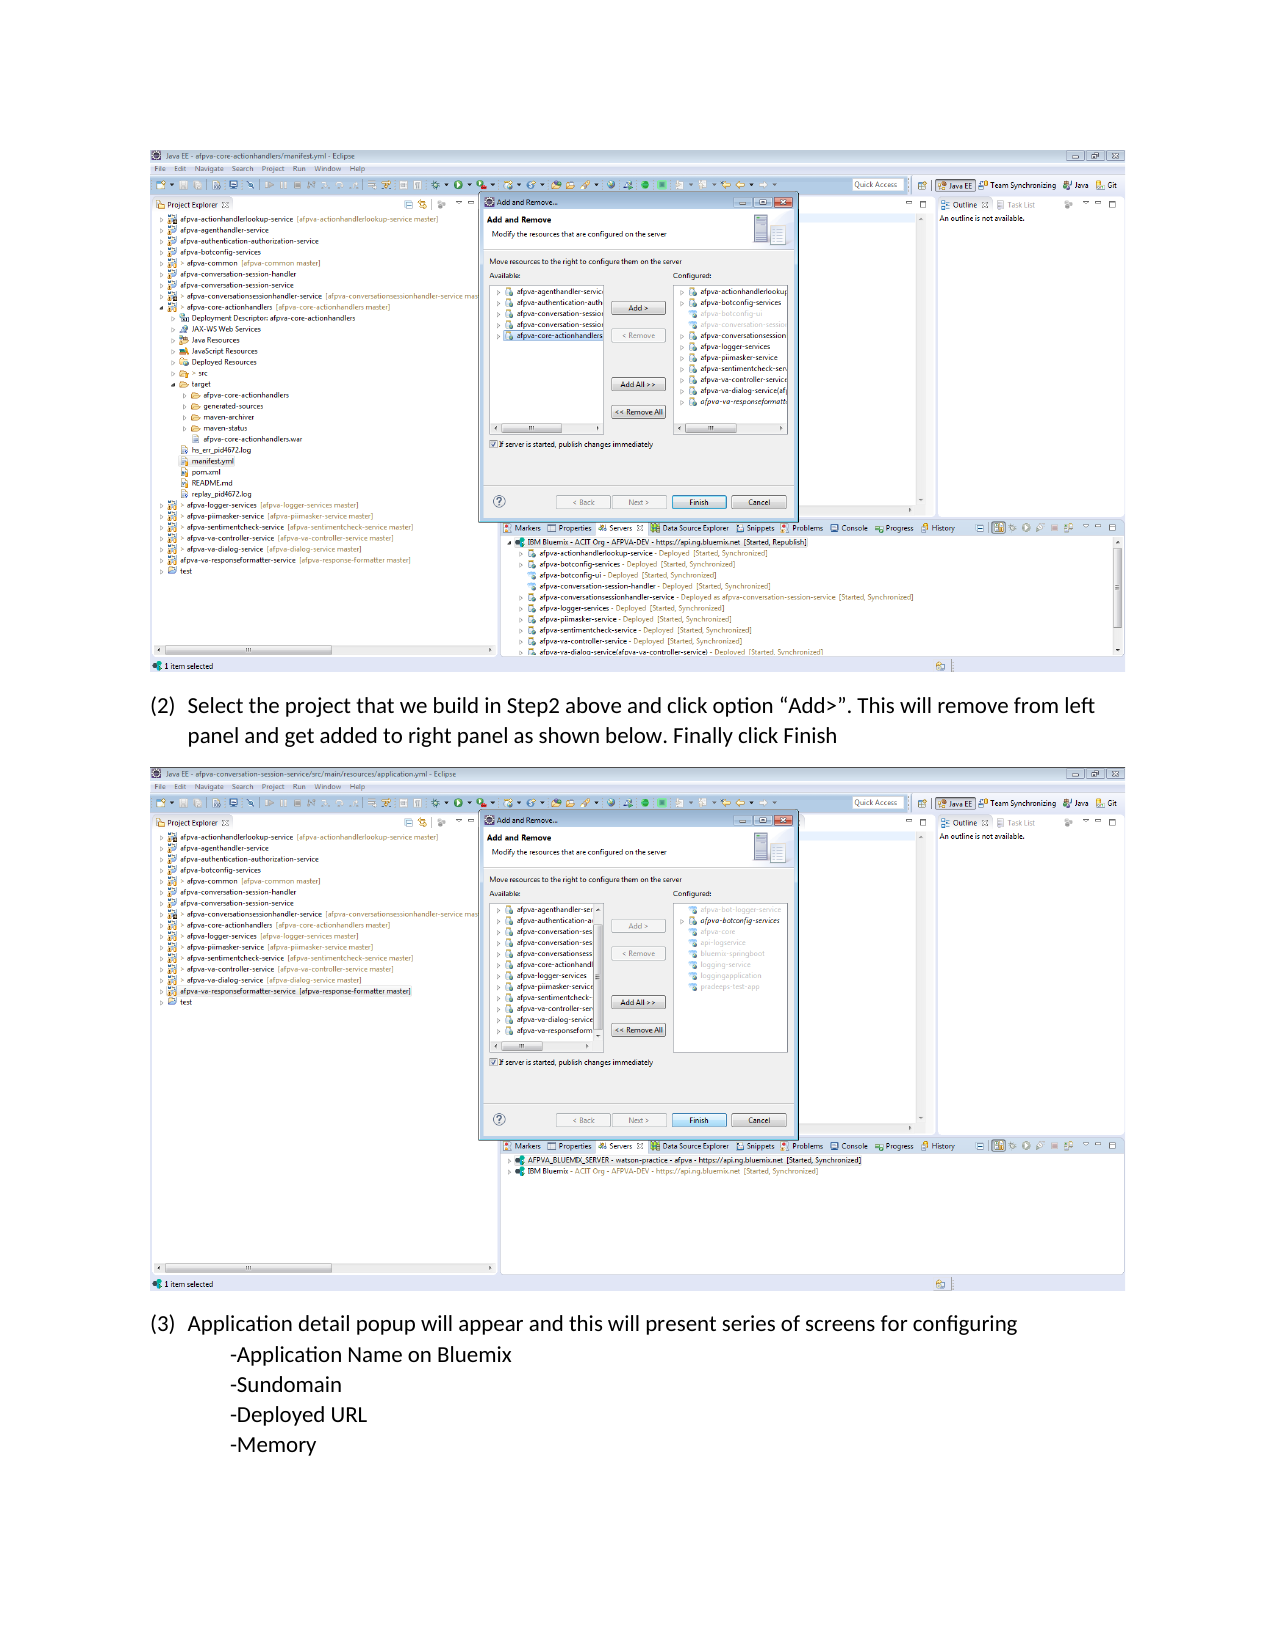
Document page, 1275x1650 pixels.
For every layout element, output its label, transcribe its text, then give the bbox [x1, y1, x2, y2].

list -Application Name on Bluemix [230, 1340, 1125, 1368]
picture [150, 150, 1125, 672]
list Select the project that we build in Step2 above and click option “Add>”. This will remove from left panel and get added to right panel as shown below. Finally click Finish [150, 691, 1125, 749]
list -Deployed URL [230, 1400, 1125, 1428]
list -Memory [230, 1430, 1125, 1458]
list Application detail popup will appear and this will present series of screens for configuring [150, 1309, 1125, 1338]
picture [150, 767, 1125, 1291]
list -Sundomain [230, 1370, 1125, 1398]
